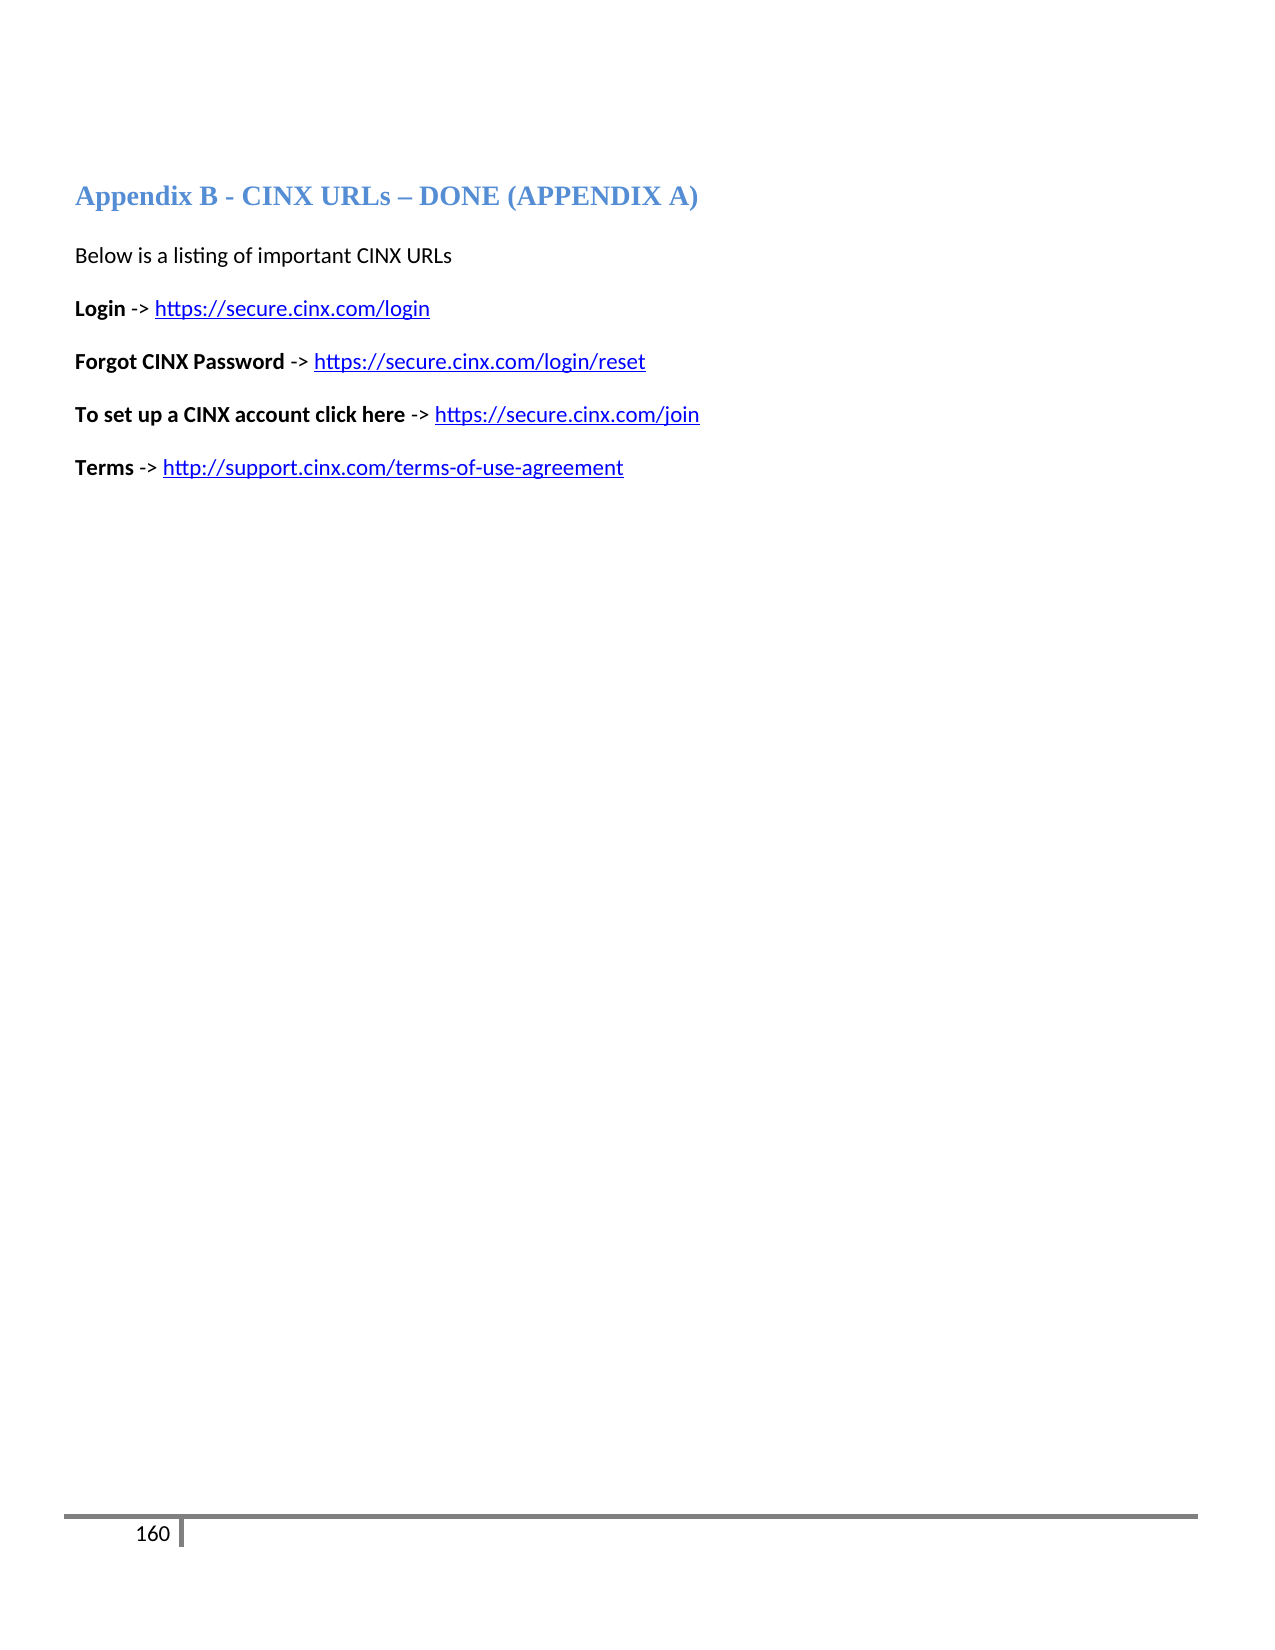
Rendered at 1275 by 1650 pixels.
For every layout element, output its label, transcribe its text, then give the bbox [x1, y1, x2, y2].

text Below is a listing of important CINX URLs [75, 241, 1209, 269]
text To set up a CINX account click here -> https://secure.cinx.com/join [75, 400, 1209, 428]
subtitle Appendix B - CINX URLs – DONE (APPENDIX A) [75, 179, 1209, 212]
text Forgot CINX Password -> https://secure.cinx.com/login/reset [75, 347, 1209, 375]
text Login -> https://secure.cinx.com/login [75, 294, 1209, 322]
text Terms -> http://support.cinx.com/terms-of-use-agreement [75, 453, 1209, 481]
